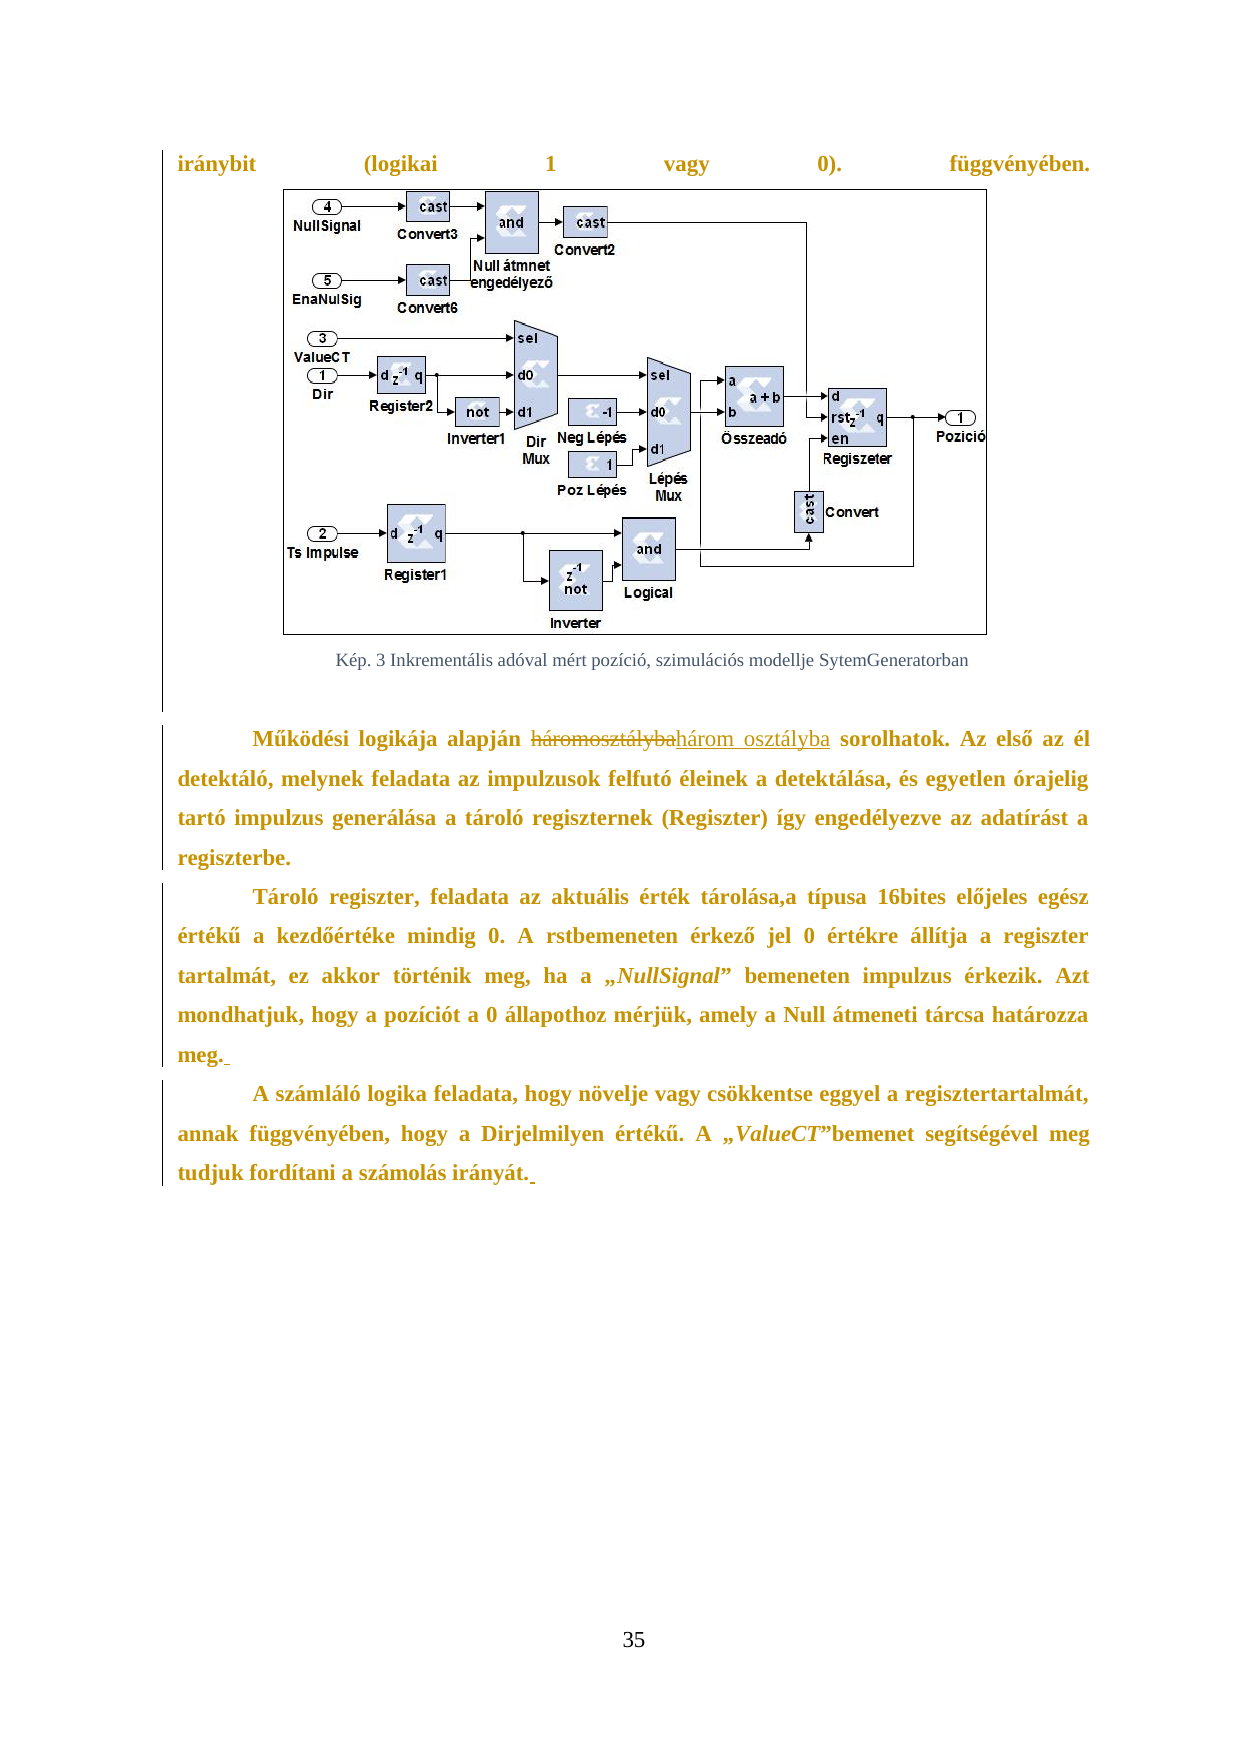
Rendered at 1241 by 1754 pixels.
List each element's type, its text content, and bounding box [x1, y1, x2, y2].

text Az általam használt inkrementális tárcsák és érzékelő csak relatív pozíció mérésére alkalmasak, ezért alkalmazunk egy referencia tárcsát is. A referencia tárcsa ugyan arra a tengelyre van rögzítve, mint az inkrementális tárcsa, csak , hogy csak egy . A tudjuk megmérni, hogy egy regiszter értékét, változtatjuk minden Imp jel felfutó élére. Növeljük vagy csökkentjük a Dir iránybit (logikai 1 vagy 0). függvényében. [177, 150, 1090, 712]
text A számláló logika feladata, hogy növelje vagy csökkentse eggyel a regisztertartalmát, annak függvényében, hogy a Dirjelmilyen értékű. A „ValueCT”bemenet segítségével meg tudjuk fordítani a számolás irányát. [177, 1080, 1090, 1186]
text Működési logikája alapján sorolhatok. Az első az él detektáló, melynek feladata az impulzusok felfutó éleinek a detektálása, és egyetlen órajelig tartó impulzus generálása a tároló regiszternek (Regiszter) így engedélyezve az adatírást a regiszterbe. [177, 725, 1090, 870]
text Tároló regiszter, feladata az aktuális érték tárolása,a típusa 16bites előjeles egész értékű a kezdőértéke mindig 0. A rstbemeneten érkező jel 0 értékre állítja a regiszter tartalmát, ez akkor történik meg, ha a „NullSignal” bemeneten impulzus érkezik. Azt mondhatjuk, hogy a pozíciót a 0 állapothoz mérjük, amely a Null átmeneti tárcsa határozza meg. [177, 883, 1090, 1067]
